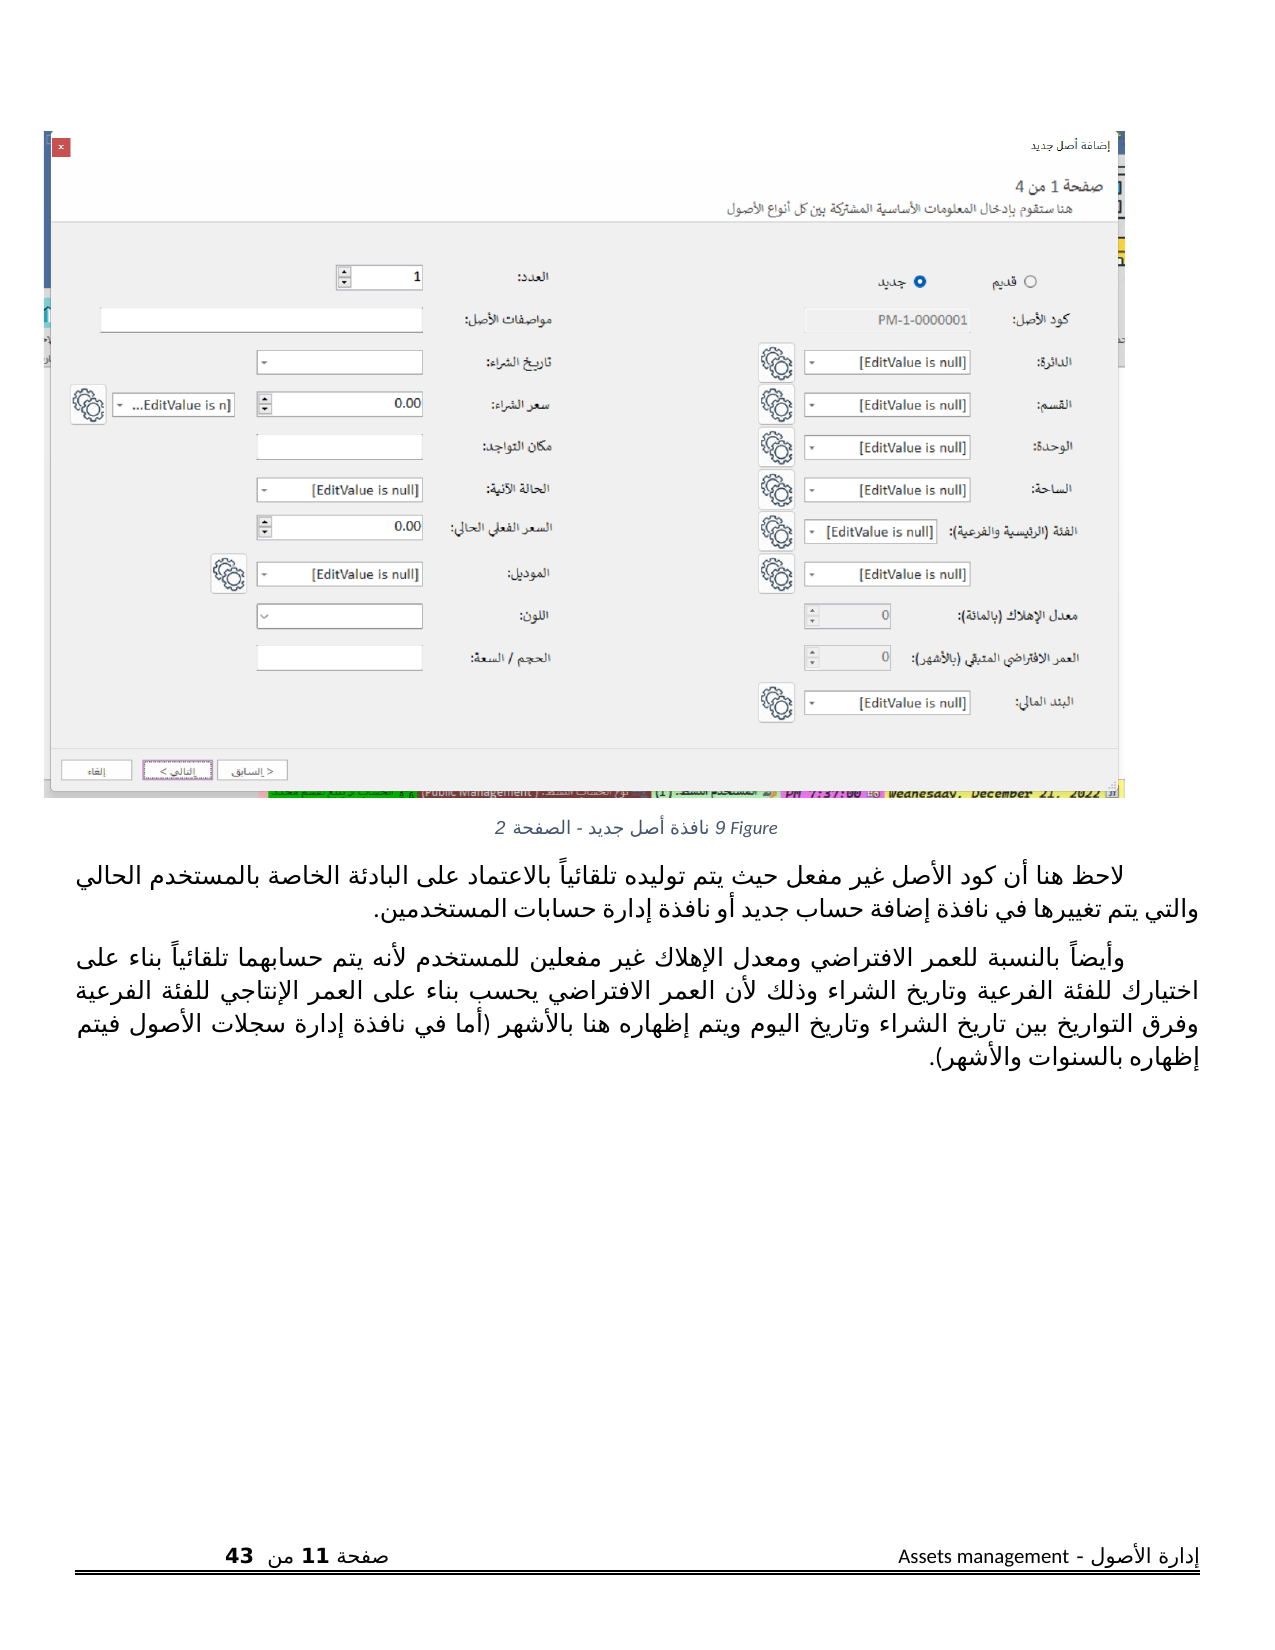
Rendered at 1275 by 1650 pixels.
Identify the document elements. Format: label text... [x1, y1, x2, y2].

text Figure 9 نافذة أصل جديد - الصفحة 2 [75, 816, 1200, 839]
text وأيضاً بالنسبة للعمر الافتراضي ومعدل الإهلاك غير مفعلين للمستخدم لأنه يتم حسابهما تلقائياً بناء على اختيارك للفئة الفرعية وتاريخ الشراء وذلك لأن العمر الافتراضي يحسب بناء على العمر الإنتاجي للفئة الفرعية وفرق التواريخ بين تاريخ الشراء وتاريخ اليوم ويتم إظهاره هنا بالأشهر (أما في نافذة إدارة سجلات الأصول فيتم إظهاره بالسنوات والأشهر). [75, 942, 1200, 1072]
text لاحظ هنا أن كود الأصل غير مفعل حيث يتم توليده تلقائياً بالاعتماد على البادئة الخاصة بالمستخدم الحالي والتي يتم تغييرها في نافذة إضافة حساب جديد أو نافذة إدارة حسابات المستخدمين. [75, 860, 1200, 923]
picture [43, 131, 1125, 798]
